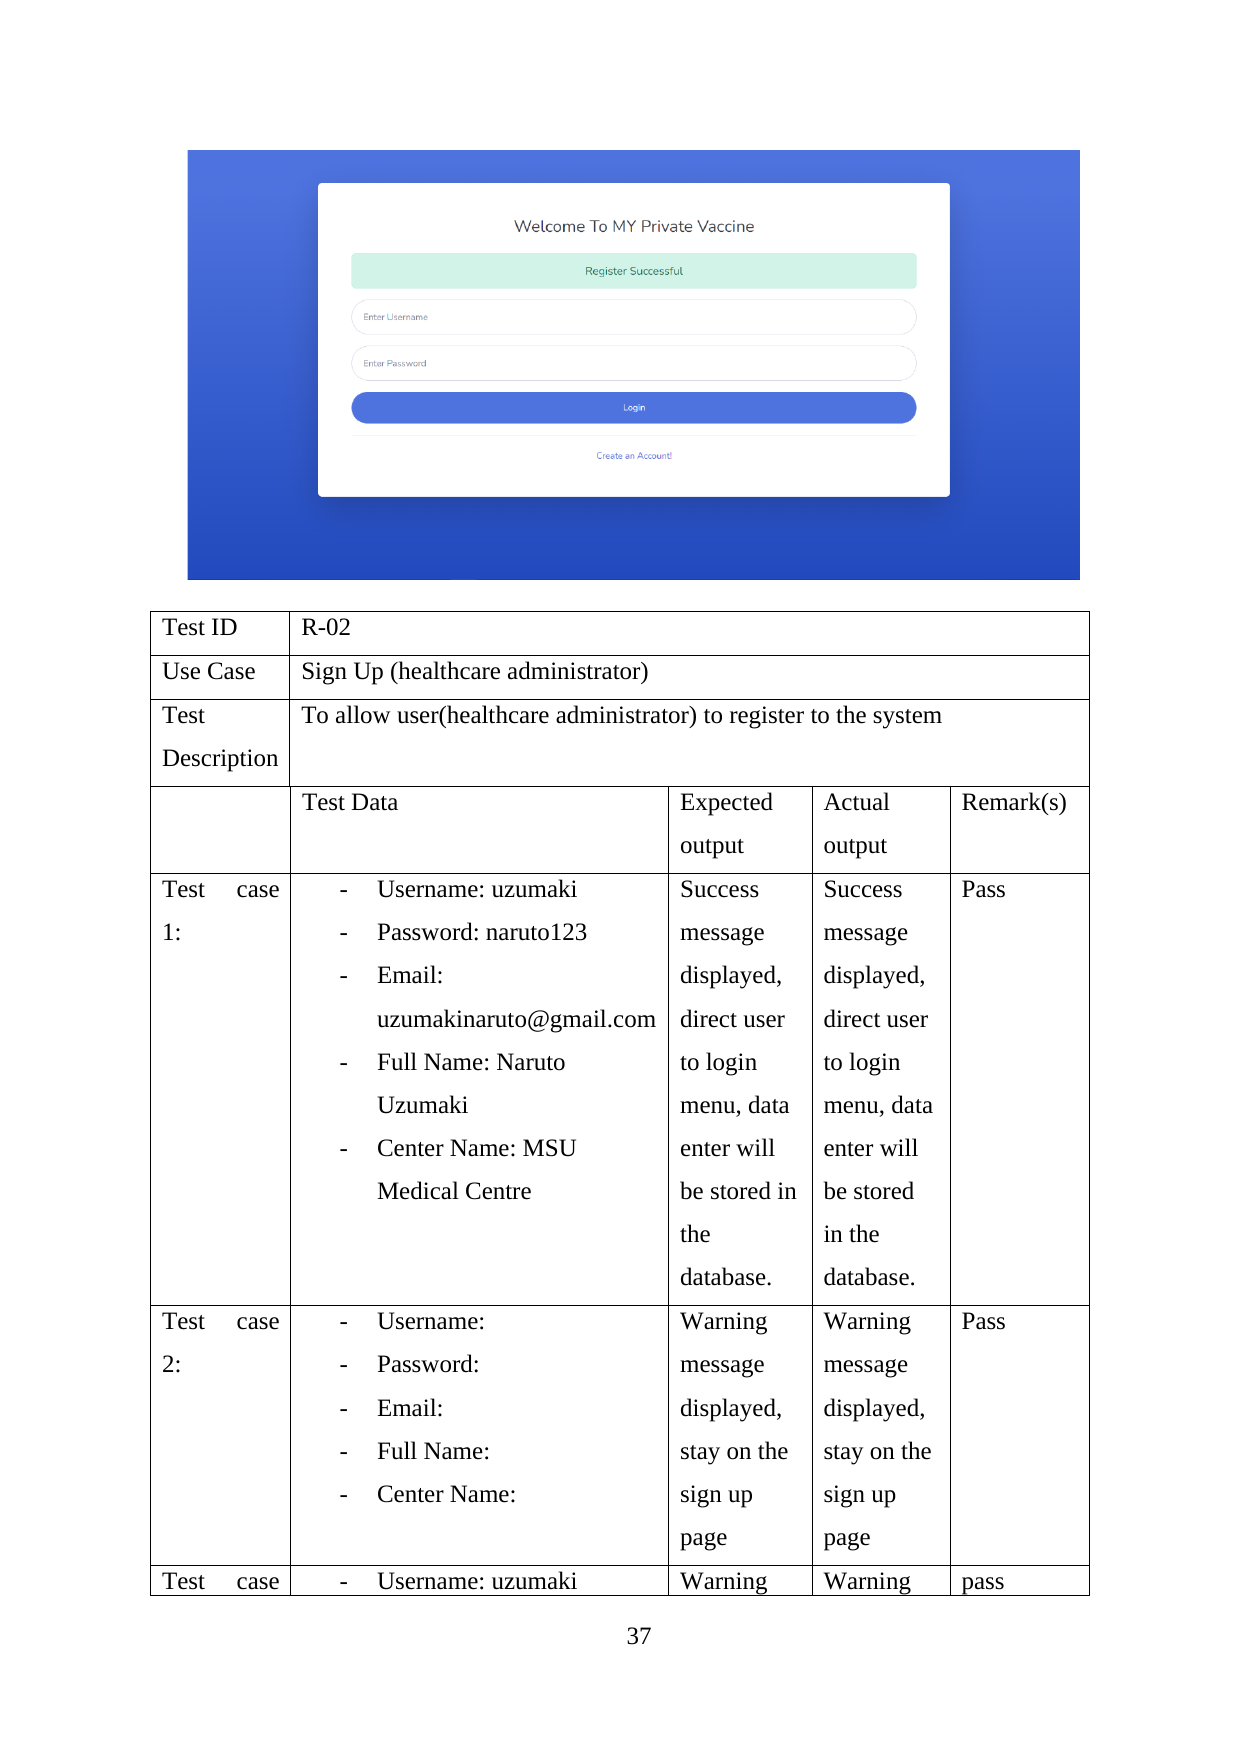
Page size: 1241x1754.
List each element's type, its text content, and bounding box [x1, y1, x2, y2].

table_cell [669, 1566, 812, 1595]
table_cell Username: Password: Email: Full Name: Center Name: [291, 1306, 668, 1565]
table_cell Test Data [291, 787, 668, 873]
table_header R-02 [290, 612, 1089, 655]
table_cell Success message displayed, direct user to login menu, data enter will be stored in the database. [813, 874, 950, 1305]
table_cell Test case 3: [151, 1566, 290, 1595]
table_cell Warning message displayed, stay on the sign up page [813, 1306, 950, 1565]
table_cell Username: uzumaki Password: naruto123 Email: uzumakinaruto@gmail.com Full Name: Naruto Uzumaki Center Name: MSU Medical Centre [291, 874, 668, 1305]
table_cell Expected output [669, 787, 812, 873]
table_cell Pass [951, 1306, 1089, 1565]
table_cell pass [951, 1566, 1089, 1595]
table_cell To allow user(healthcare administrator) to register to the system [290, 700, 1089, 786]
table_cell Success message displayed, direct user to login menu, data enter will be stored in the database. [669, 874, 812, 1305]
table_cell Test case 1: [151, 874, 290, 1305]
table_cell Warning message displayed, stay on the sign up page [669, 1306, 812, 1565]
table_cell Test Description [151, 700, 289, 786]
table_cell Remark(s) [951, 787, 1089, 873]
table_header Test ID [151, 612, 289, 655]
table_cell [291, 1566, 668, 1595]
picture [187, 150, 1080, 580]
table_cell Actual output [813, 787, 950, 873]
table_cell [813, 1566, 950, 1595]
table_cell Sign Up (healthcare administrator) [290, 656, 1089, 699]
table_cell [151, 787, 290, 873]
table_cell Test case 2: [151, 1306, 290, 1565]
table_cell Pass [951, 874, 1089, 1305]
table_cell Use Case [151, 656, 289, 699]
